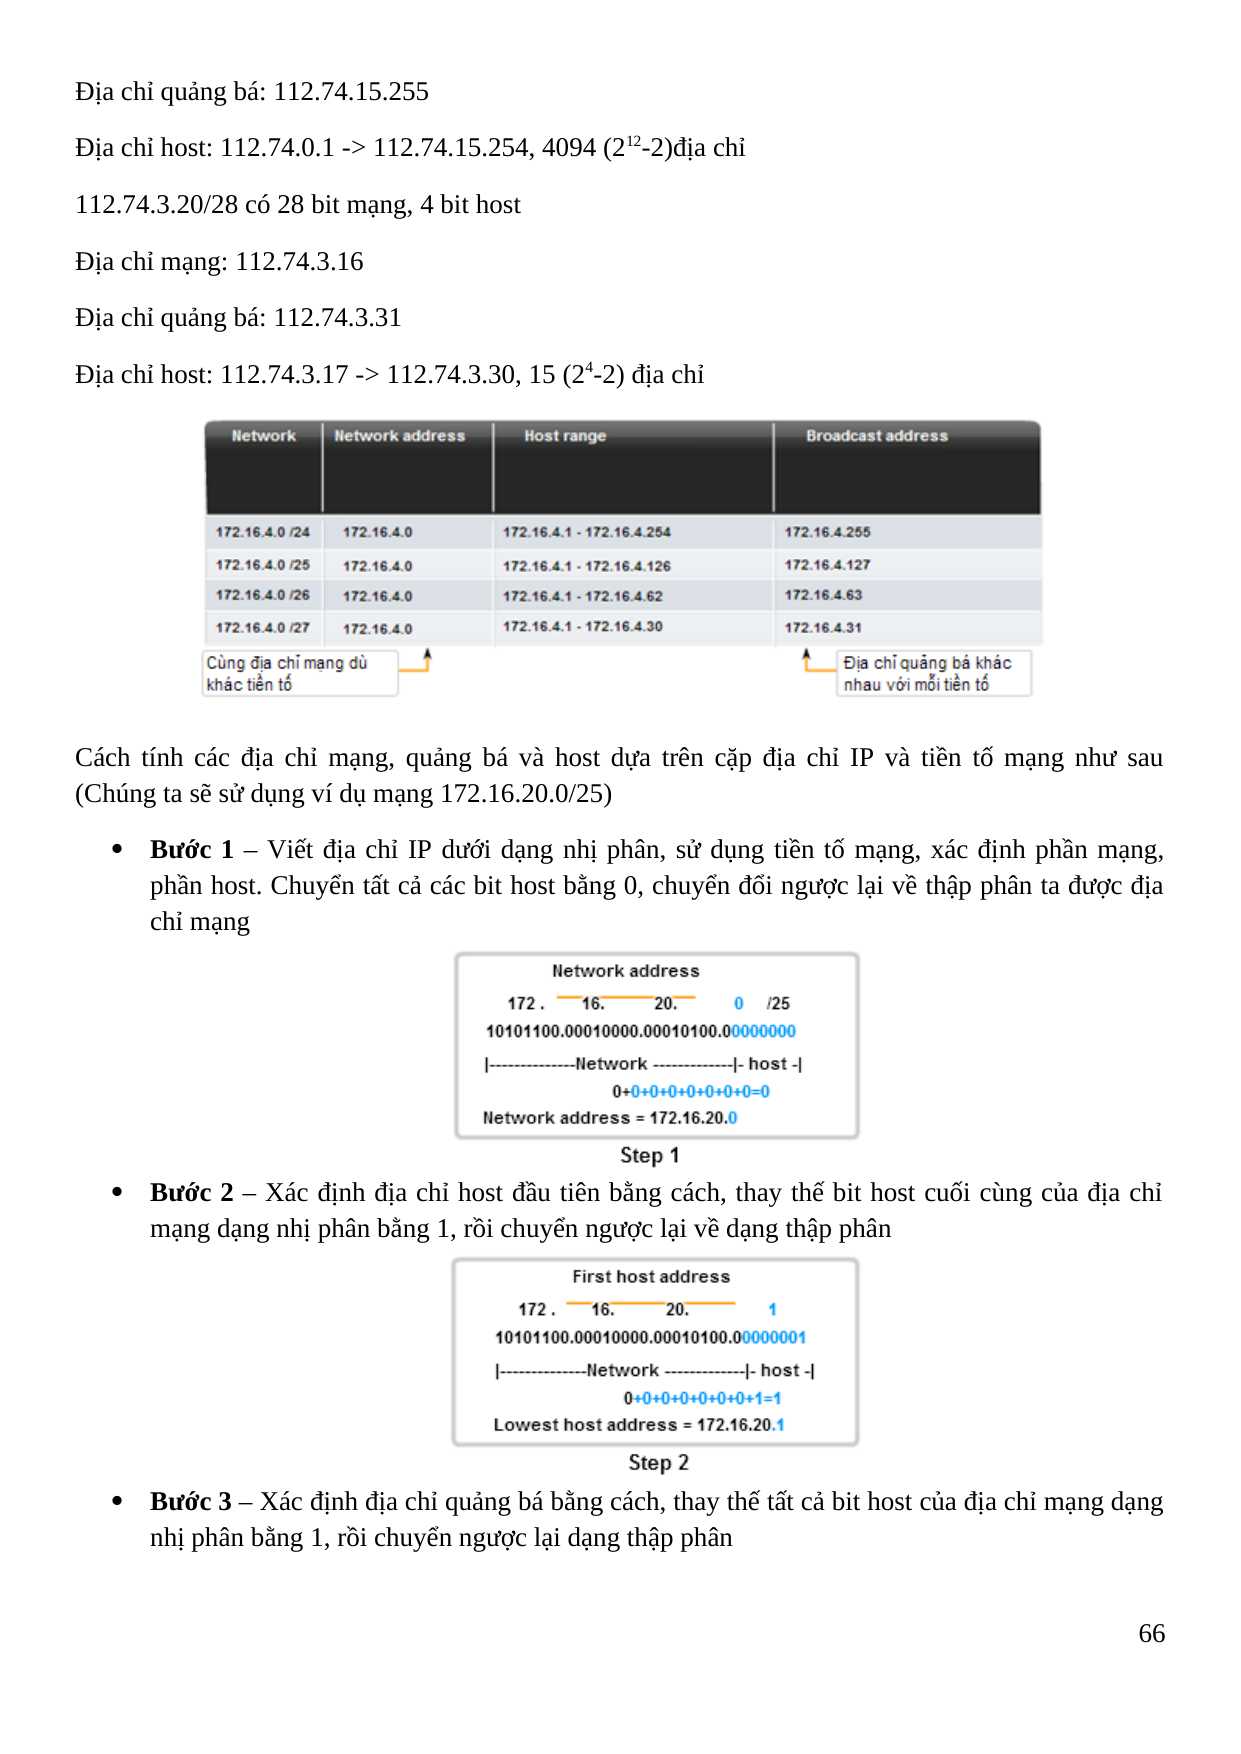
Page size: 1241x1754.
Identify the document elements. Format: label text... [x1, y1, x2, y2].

text Địa chỉ host: 112.74.0.1 -> 112.74.15.254, 4094 (212-2)địa chỉ [75, 132, 1165, 163]
picture [446, 940, 869, 1172]
text Địa chỉ quảng bá: 112.74.3.31 [75, 301, 1165, 332]
text Địa chỉ mạng: 112.74.3.16 [75, 245, 1165, 276]
text 112.74.3.20/28 có 28 bit mạng, 4 bit host [75, 188, 1165, 219]
text Cách tính các địa chỉ mạng, quảng bá và host dựa trên cặp địa chỉ IP và tiền tố mạng như sau (Chúng ta sẽ sử dụng ví dụ mạng 172.16.20.0/25) [75, 741, 1165, 808]
picture [183, 414, 1057, 716]
picture [444, 1247, 871, 1481]
list Bước 1 – Viết địa chỉ IP dưới dạng nhị phân, sử dụng tiền tố mạng, xác định phần mạng, phần host. Chuyển tất cả các bit host bằng 0, chuyển đổi ngược lại về thập phân ta được địa chỉ mạng [112, 833, 1165, 936]
text Địa chỉ quảng bá: 112.74.15.255 [75, 75, 1165, 106]
list Bước 2 – Xác định địa chỉ host đầu tiên bằng cách, thay thế bit host cuối cùng của địa chỉ mạng dạng nhị phân bằng 1, rồi chuyển ngược lại về dạng thập phân [112, 1176, 1165, 1243]
list Bước 3 – Xác định địa chỉ quảng bá bằng cách, thay thế tất cả bit host của địa chỉ mạng dạng nhị phân bằng 1, rồi chuyển ngược lại dạng thập phân [112, 1485, 1165, 1552]
text Địa chỉ host: 112.74.3.17 -> 112.74.3.30, 15 (24-2) địa chỉ [75, 358, 1165, 389]
